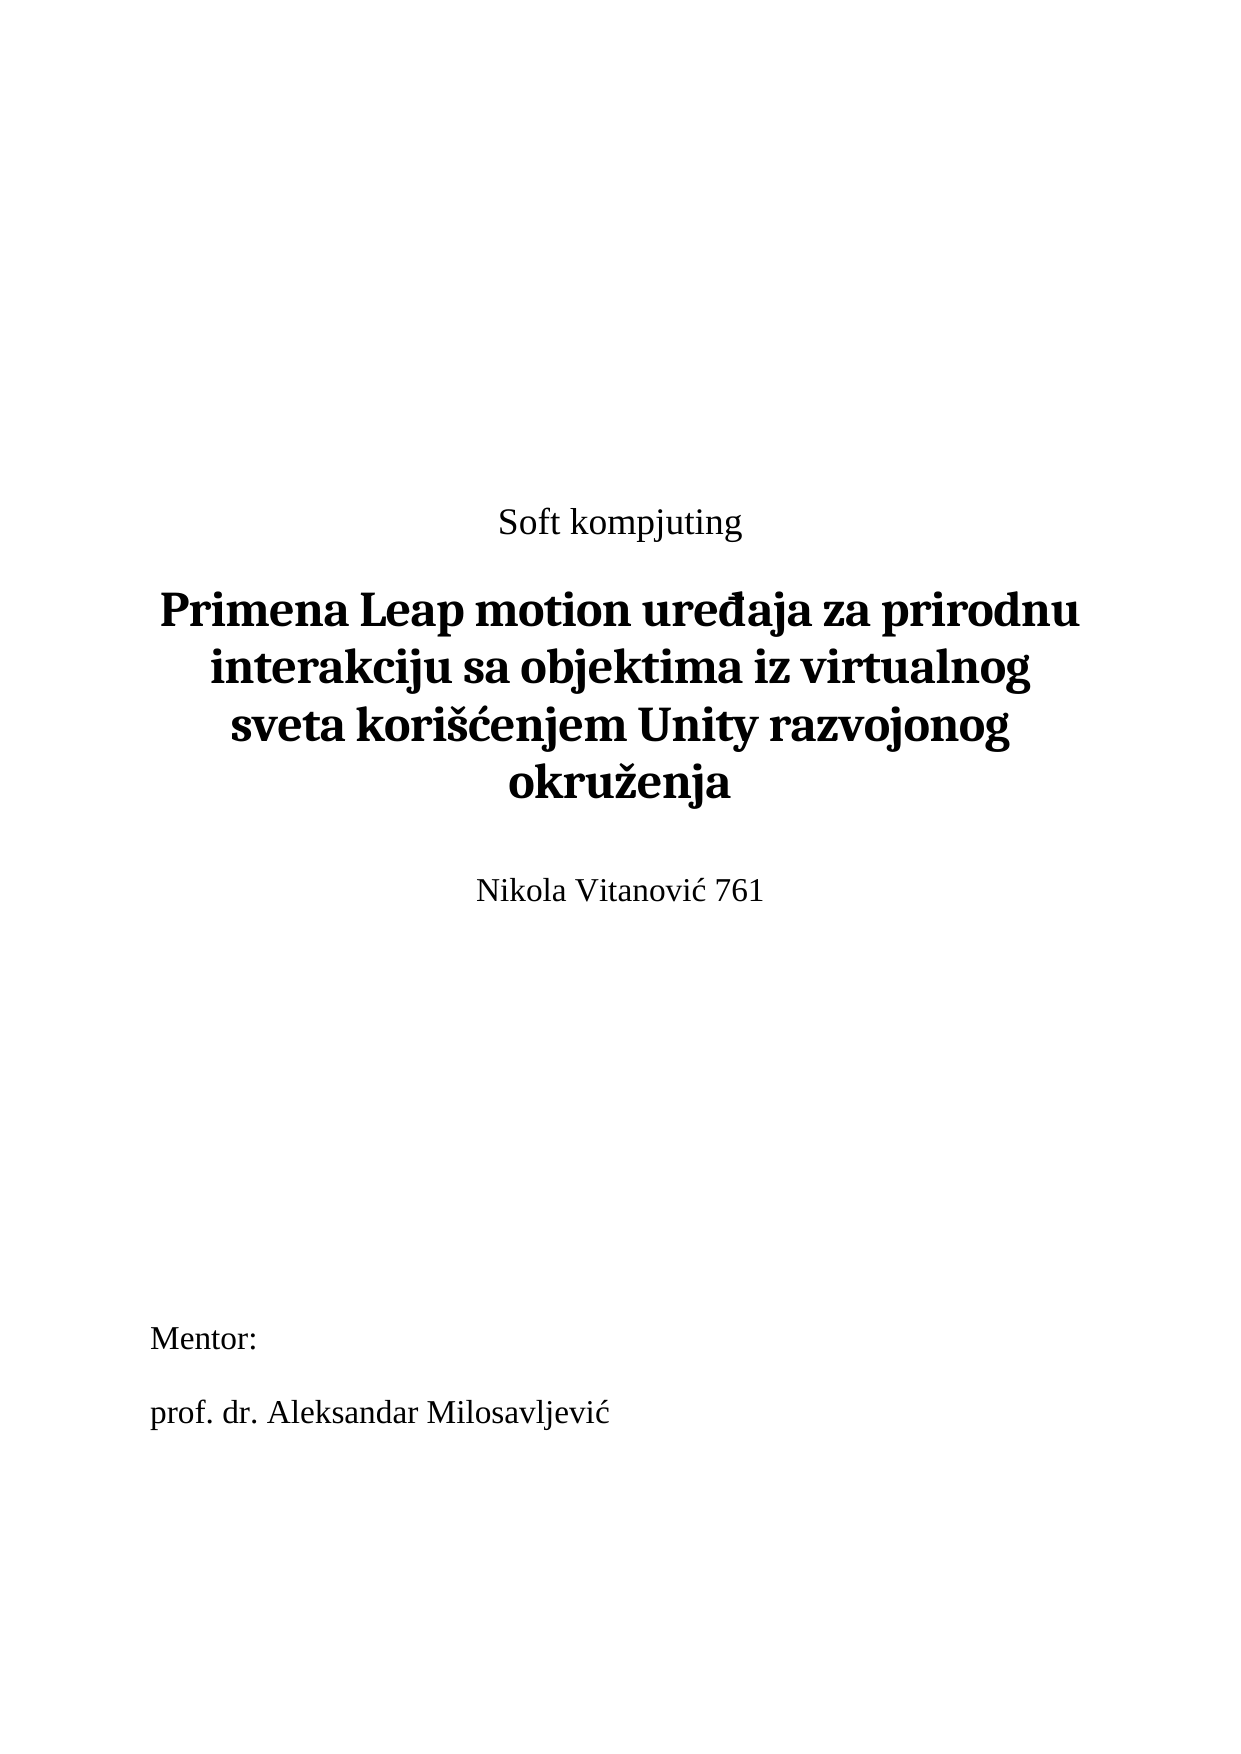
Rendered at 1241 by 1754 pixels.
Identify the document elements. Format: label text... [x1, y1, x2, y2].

title Primena Leap motion uređaja za prirodnu interakciju sa objektima iz virtualnog sveta korišćenjem Unity razvojonog okruženja [150, 581, 1090, 811]
text Nikola Vitanović 761 [150, 871, 1090, 909]
text prof. dr. Aleksandar Milosavljević [150, 1392, 1090, 1431]
text Soft kompjuting [150, 499, 1090, 543]
text Mentor: [150, 1318, 1090, 1356]
